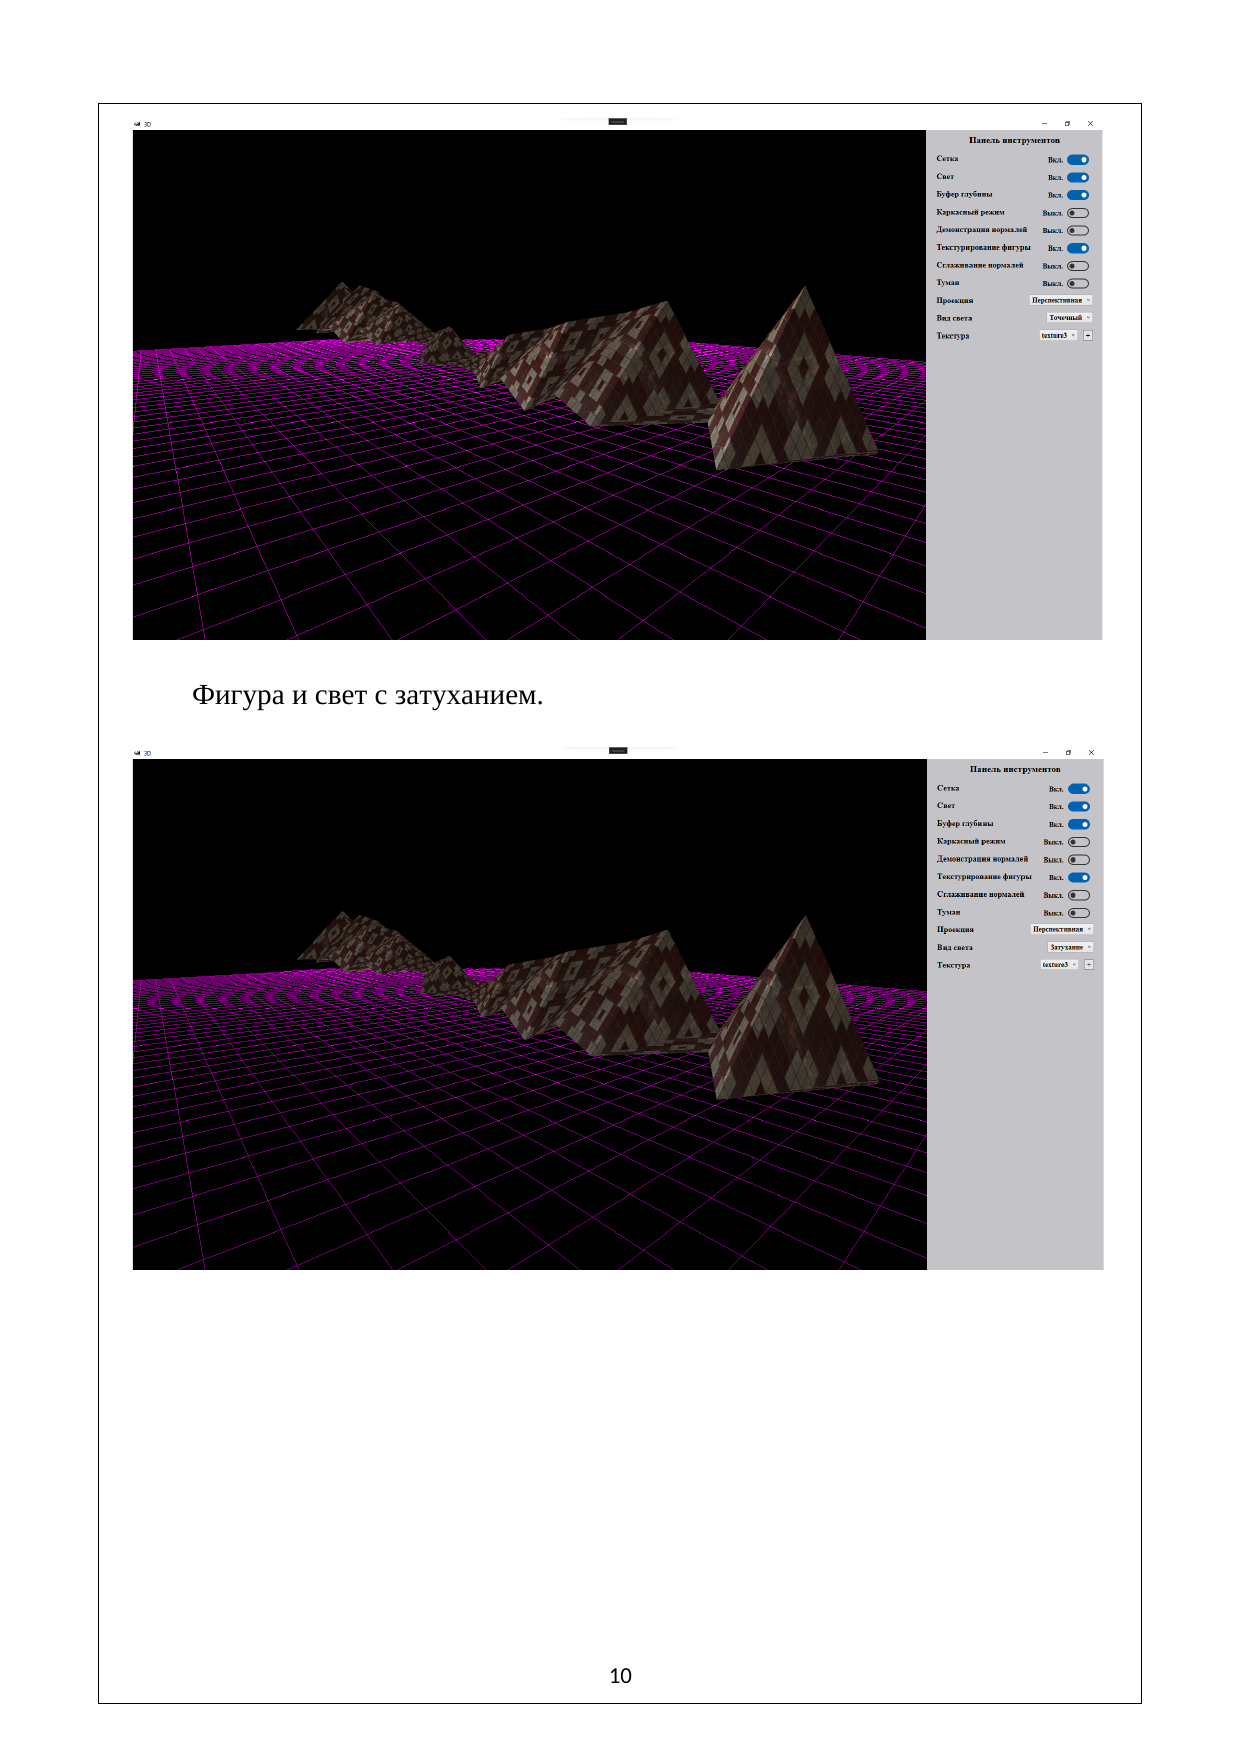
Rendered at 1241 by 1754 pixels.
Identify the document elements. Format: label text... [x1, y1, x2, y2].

picture [132, 118, 1103, 640]
picture [132, 747, 1104, 1270]
list Фигура и свет с затуханием. [192, 677, 1122, 710]
